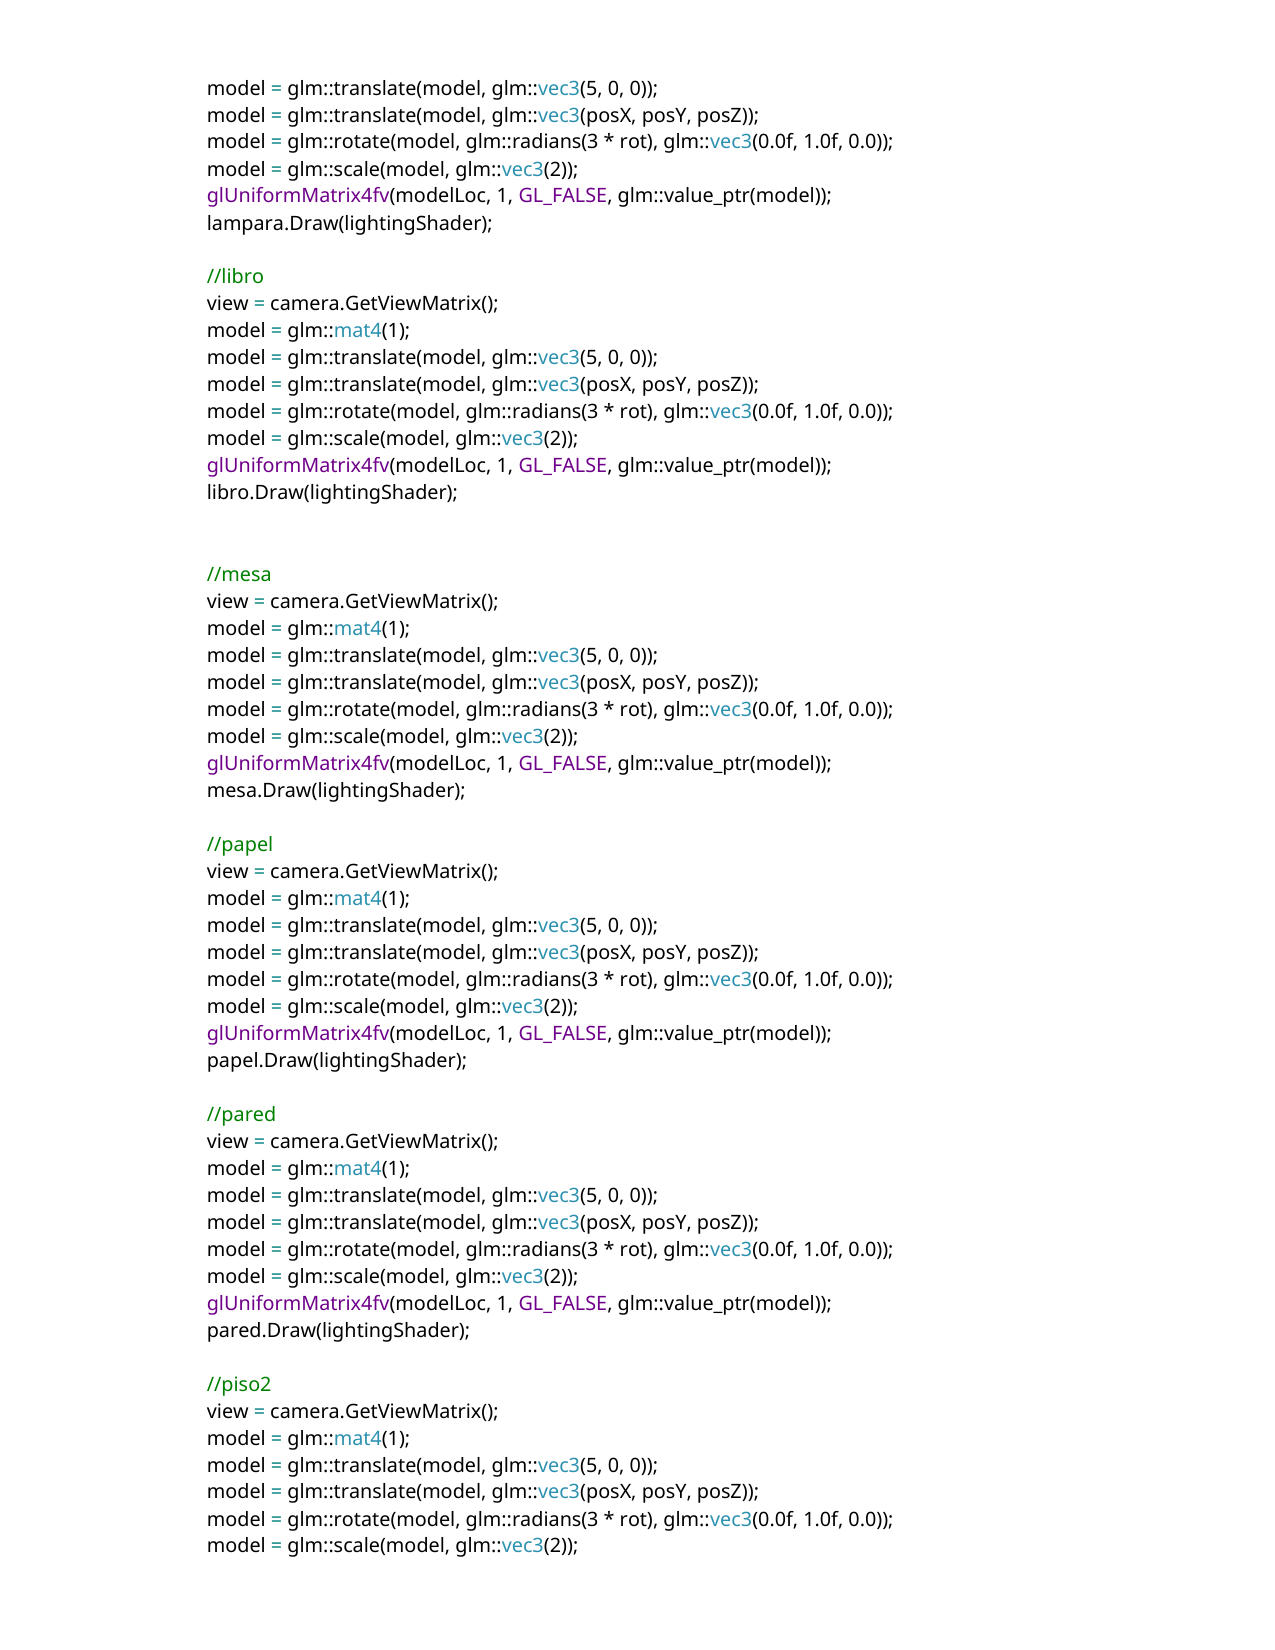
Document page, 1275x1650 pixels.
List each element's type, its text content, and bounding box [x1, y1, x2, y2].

text model = glm::mat4(1); [59, 614, 1211, 641]
text model = glm::scale(model, glm::vec3(2)); [59, 1532, 1211, 1559]
text model = glm::rotate(model, glm::radians(3 * rot), glm::vec3(0.0f, 1.0f, 0.0)); [59, 128, 1211, 155]
text model = glm::translate(model, glm::vec3(5, 0, 0)); [59, 911, 1211, 938]
text model = glm::mat4(1); [59, 884, 1211, 911]
text model = glm::rotate(model, glm::radians(3 * rot), glm::vec3(0.0f, 1.0f, 0.0)); [59, 965, 1211, 992]
text glUniformMatrix4fv(modelLoc, 1, GL_FALSE, glm::value_ptr(model)); [59, 749, 1211, 776]
text model = glm::scale(model, glm::vec3(2)); [59, 722, 1211, 749]
text model = glm::translate(model, glm::vec3(posX, posY, posZ)); [59, 371, 1211, 398]
text //pared [59, 1100, 1211, 1127]
text glUniformMatrix4fv(modelLoc, 1, GL_FALSE, glm::value_ptr(model)); [59, 1289, 1211, 1316]
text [59, 1478, 1211, 1505]
text model = glm::scale(model, glm::vec3(2)); [59, 1262, 1211, 1289]
text model = glm::scale(model, glm::vec3(2)); [59, 424, 1211, 452]
text pared.Draw(lightingShader); [59, 1316, 1211, 1343]
text model = glm::rotate(model, glm::radians(3 * rot), glm::vec3(0.0f, 1.0f, 0.0)); [59, 1235, 1211, 1262]
text model = glm::mat4(1); [59, 1424, 1211, 1451]
text model = glm::rotate(model, glm::radians(3 * rot), glm::vec3(0.0f, 1.0f, 0.0)); [59, 398, 1211, 424]
text model = glm::rotate(model, glm::radians(3 * rot), glm::vec3(0.0f, 1.0f, 0.0)); [59, 1505, 1211, 1532]
text model = glm::translate(model, glm::vec3(5, 0, 0)); [59, 74, 1211, 101]
text model = glm::translate(model, glm::vec3(posX, posY, posZ)); [59, 668, 1211, 695]
text glUniformMatrix4fv(modelLoc, 1, GL_FALSE, glm::value_ptr(model)); [59, 452, 1211, 478]
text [59, 155, 1211, 182]
text model = glm::translate(model, glm::vec3(5, 0, 0)); [59, 1181, 1211, 1208]
text view = camera.GetViewMatrix(); [59, 290, 1211, 317]
text model = glm::rotate(model, glm::radians(3 * rot), glm::vec3(0.0f, 1.0f, 0.0)); [59, 695, 1211, 722]
text view = camera.GetViewMatrix(); [59, 857, 1211, 884]
text papel.Draw(lightingShader); [59, 1046, 1211, 1073]
text view = camera.GetViewMatrix(); [59, 587, 1211, 614]
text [59, 1451, 1211, 1478]
text //mesa [59, 561, 1211, 587]
text view = camera.GetViewMatrix(); [59, 1397, 1211, 1424]
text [59, 182, 1211, 209]
text model = glm::mat4(1); [59, 317, 1211, 344]
text glUniformMatrix4fv(modelLoc, 1, GL_FALSE, glm::value_ptr(model)); [59, 1019, 1211, 1046]
text model = glm::translate(model, glm::vec3(5, 0, 0)); [59, 344, 1211, 371]
text lampara.Draw(lightingShader); [59, 209, 1211, 236]
text model = glm::translate(model, glm::vec3(posX, posY, posZ)); [59, 101, 1211, 128]
text model = glm::mat4(1); [59, 1154, 1211, 1181]
text mesa.Draw(lightingShader); [59, 776, 1211, 803]
text libro.Draw(lightingShader); [59, 478, 1211, 506]
text model = glm::scale(model, glm::vec3(2)); [59, 992, 1211, 1019]
text //papel [59, 830, 1211, 857]
text //piso2 [59, 1370, 1211, 1397]
text model = glm::translate(model, glm::vec3(posX, posY, posZ)); [59, 938, 1211, 965]
text //libro [59, 263, 1211, 290]
text view = camera.GetViewMatrix(); [59, 1127, 1211, 1154]
text model = glm::translate(model, glm::vec3(posX, posY, posZ)); [59, 1208, 1211, 1235]
text model = glm::translate(model, glm::vec3(5, 0, 0)); [59, 641, 1211, 668]
